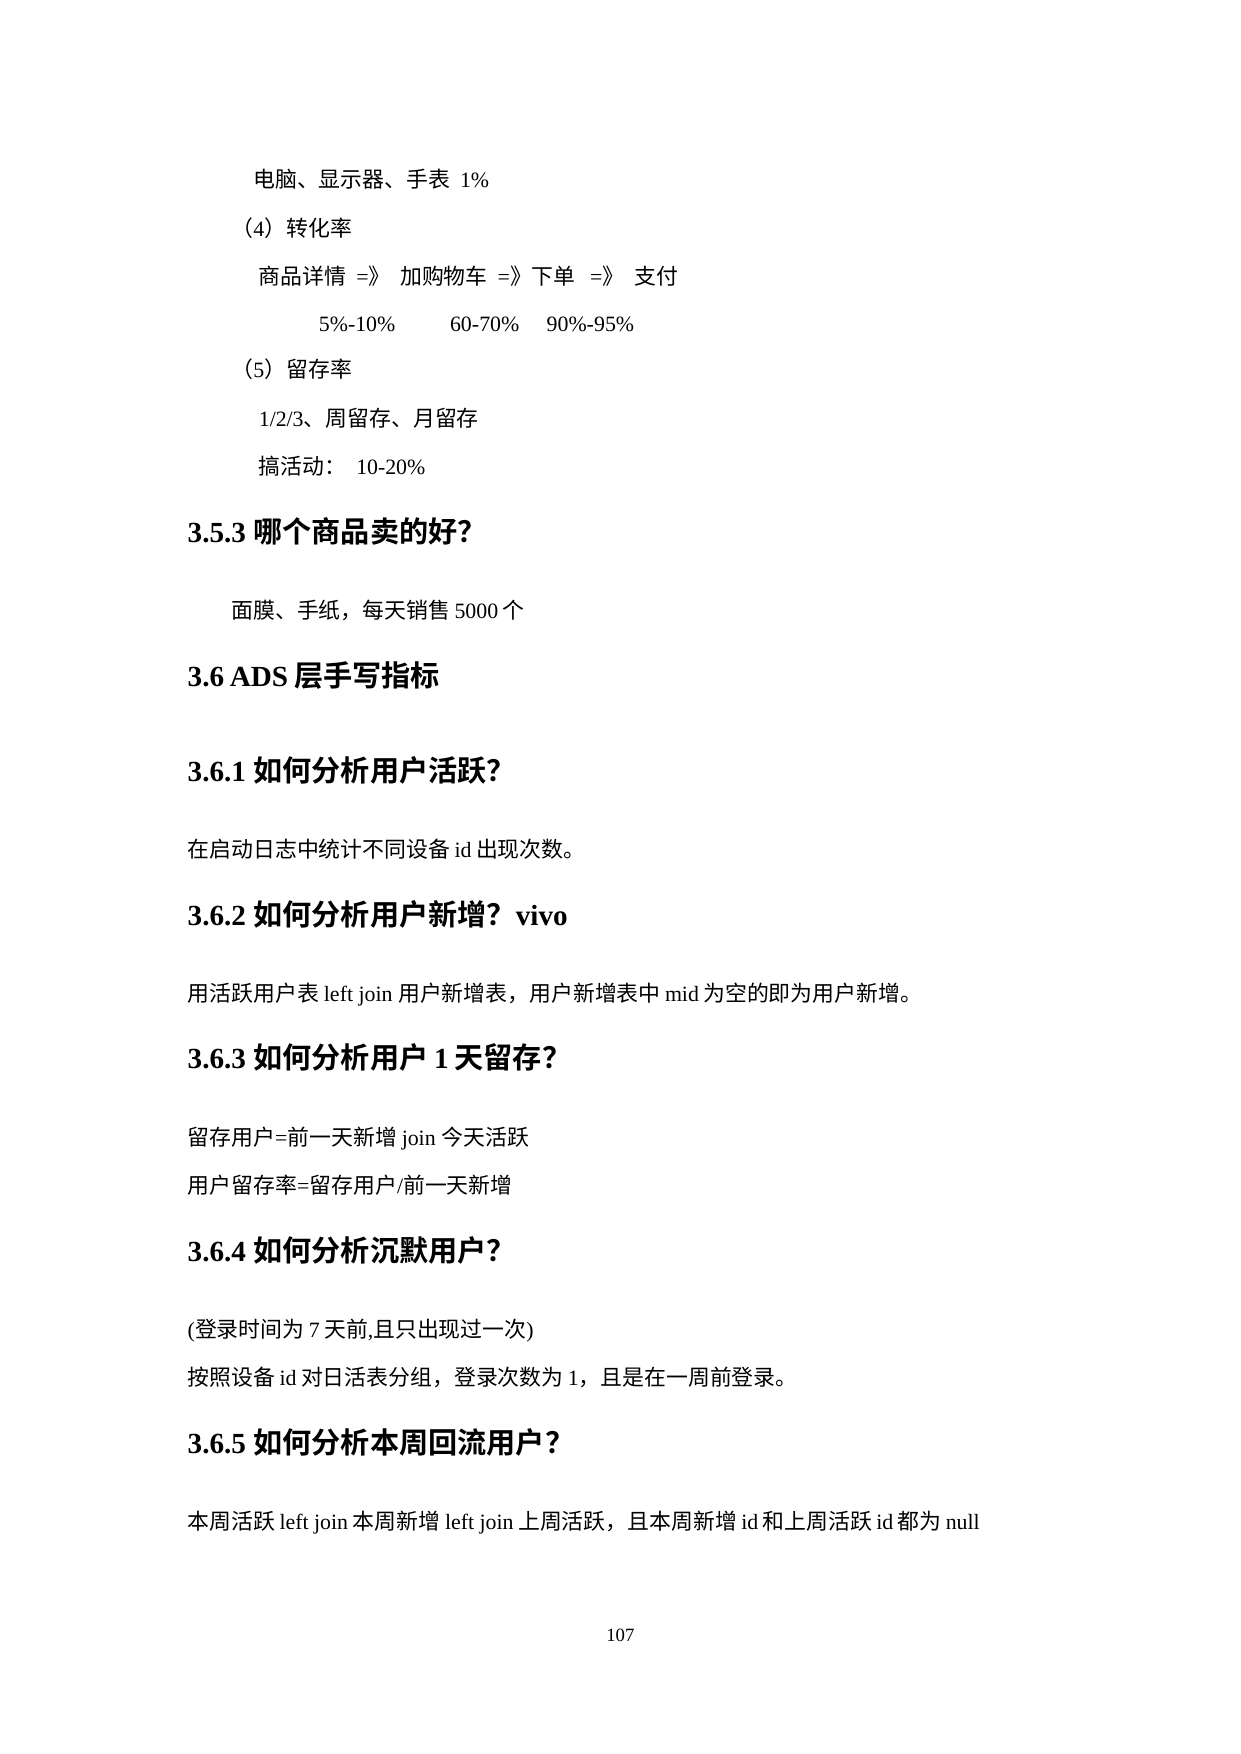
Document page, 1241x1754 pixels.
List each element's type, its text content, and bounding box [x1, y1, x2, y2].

text 1/2/3、周留存、月留存 [187, 400, 1053, 433]
subtitle 3.6.5 如何分析本周回流用户？ [187, 1408, 1053, 1473]
text 用户留存率=留存用户/前一天新增 [187, 1167, 1053, 1200]
subtitle 3.6.1 如何分析用户活跃？ [187, 736, 1053, 801]
text （5）留存率 [187, 352, 1053, 384]
subtitle 3.6 ADS层手写指标 [187, 641, 1053, 706]
text (登录时间为7天前,且只出现过一次) [187, 1311, 1053, 1344]
text 本周活跃left join本周新增 left join上周活跃，且本周新增id和上周活跃id都为null [187, 1503, 1053, 1536]
text 面膜、手纸，每天销售5000个 [187, 592, 1053, 625]
subtitle 3.6.4 如何分析沉默用户？ [187, 1216, 1053, 1281]
text （4）转化率 [187, 210, 1053, 243]
text 留存用户=前一天新增 join 今天活跃 [187, 1119, 1053, 1152]
text 在启动日志中统计不同设备id出现次数。 [187, 832, 1053, 864]
text 商品详情 =》 加购物车 =》下单 =》 支付 [187, 259, 1053, 291]
text 5%-10% 60-70% 90%-95% [187, 307, 1053, 339]
text 按照设备id对日活表分组，登录次数为1，且是在一周前登录。 [187, 1359, 1053, 1392]
text 搞活动： 10-20% [187, 449, 1053, 481]
subtitle 3.6.3 如何分析用户1天留存？ [187, 1024, 1053, 1089]
text 用活跃用户表 left join 用户新增表，用户新增表中mid为空的即为用户新增。 [187, 975, 1053, 1008]
text 电脑、显示器、手表 1% [187, 162, 1053, 194]
subtitle 3.5.3 哪个商品卖的好？ [187, 497, 1053, 562]
subtitle 3.6.2 如何分析用户新增？vivo [187, 880, 1053, 945]
